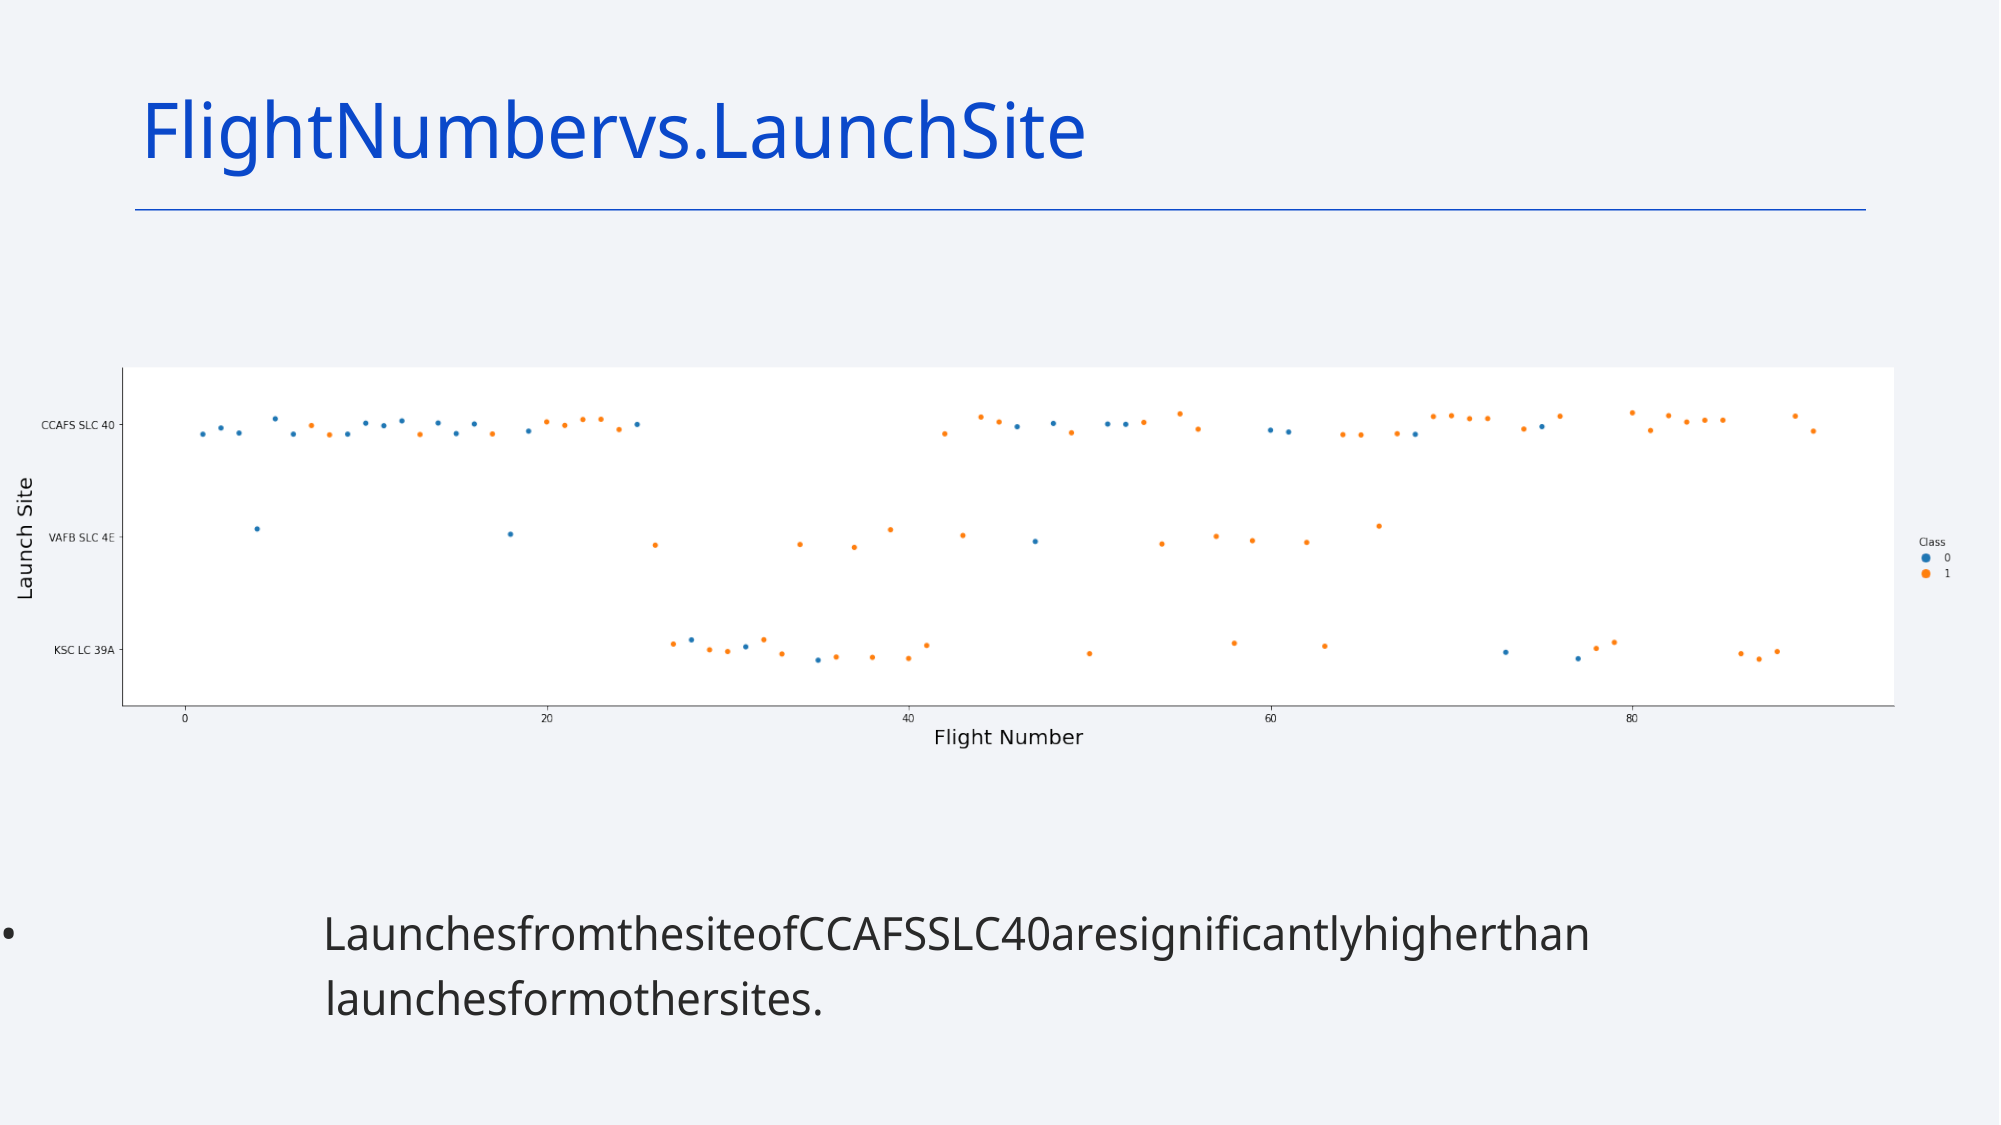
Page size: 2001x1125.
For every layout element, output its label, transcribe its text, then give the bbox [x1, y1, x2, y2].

picture [0, 0, 2000, 1125]
list LaunchesfromthesiteofCCAFSSLC40aresignificantlyhigherthan [0, 901, 1961, 963]
text launchesformothersites. [321, 966, 828, 1029]
subtitle FlightNumbervs.LaunchSite [141, 77, 1996, 182]
